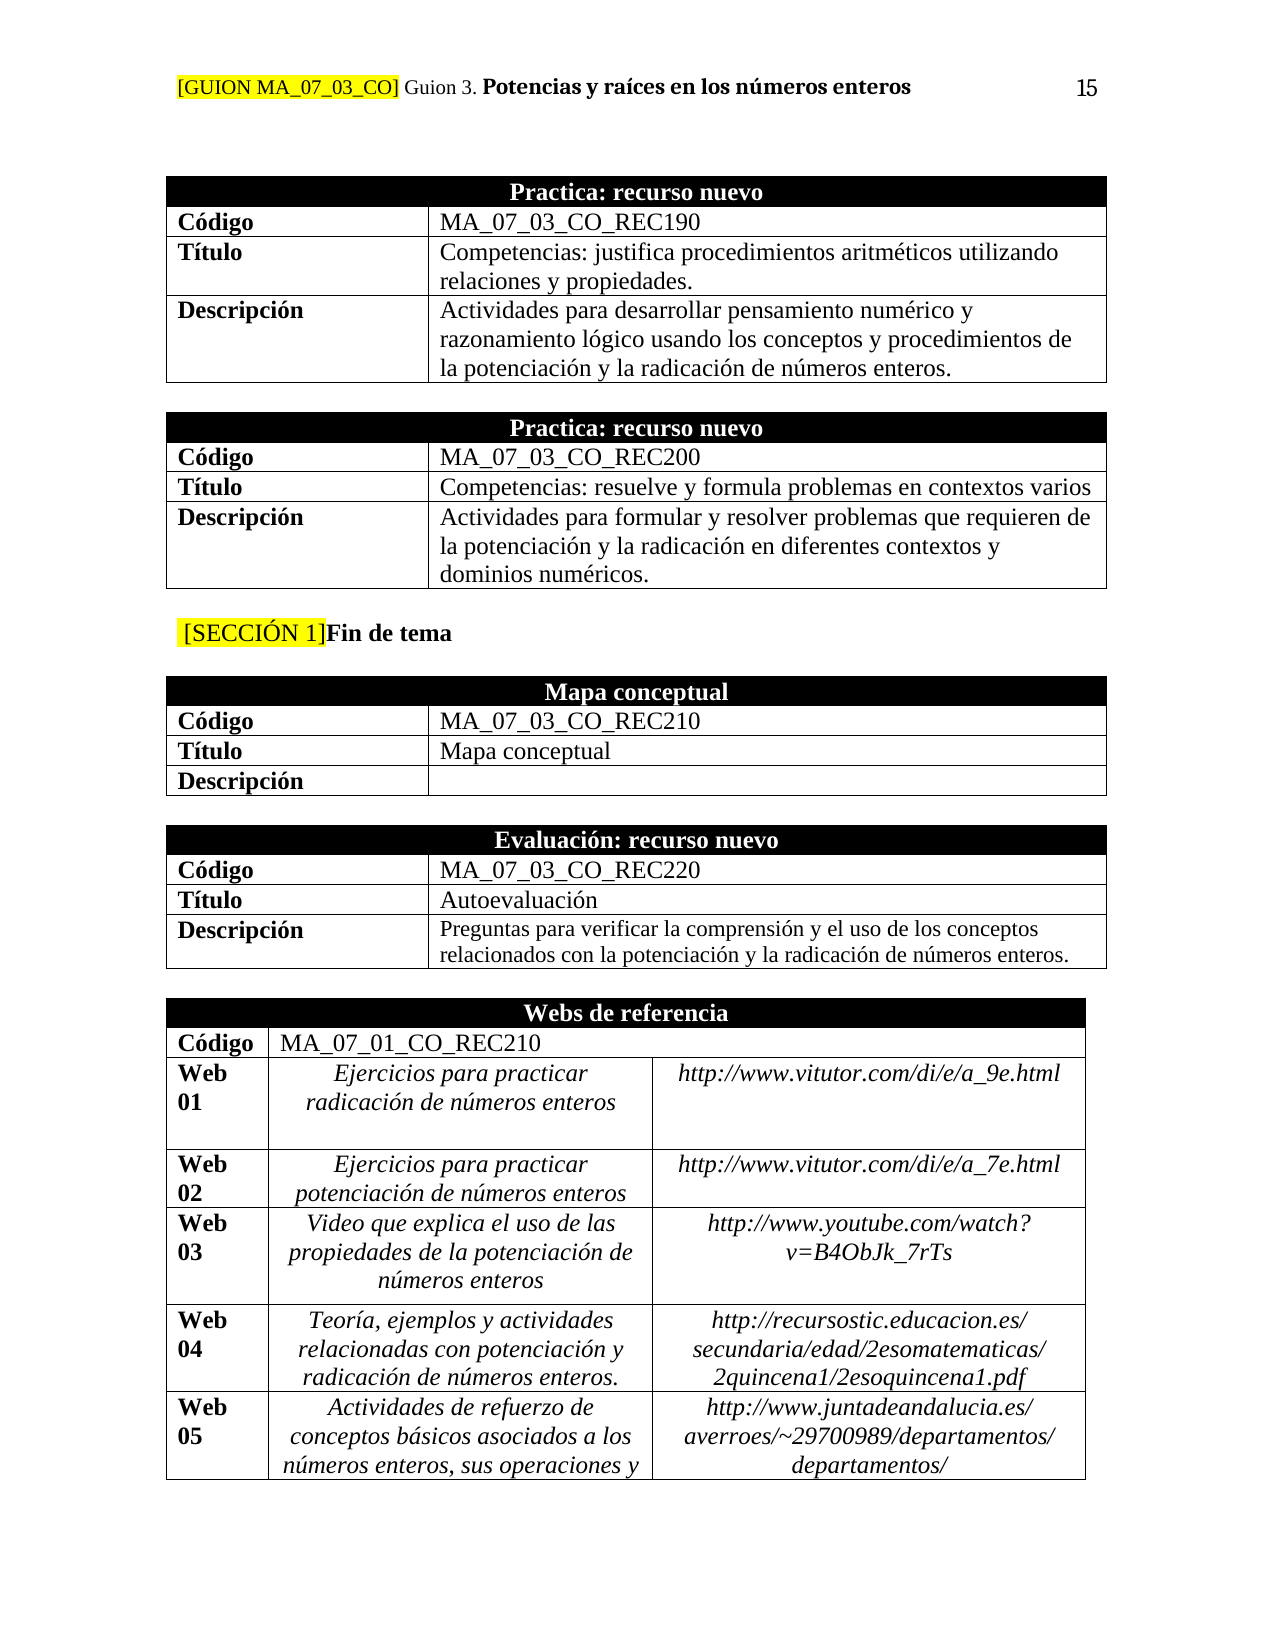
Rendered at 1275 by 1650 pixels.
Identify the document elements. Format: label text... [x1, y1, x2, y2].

table_cell Descripción [167, 502, 428, 588]
table_cell Autoevaluación [429, 885, 1106, 914]
table_header Evaluación: recurso nuevo [167, 826, 1106, 854]
table_cell Título [167, 237, 428, 294]
table_cell Web 01 [167, 1058, 268, 1148]
table_cell Actividades para desarrollar pensamiento numérico y razonamiento lógico usando los conceptos y procedimientos de la potenciación y la radicación de números enteros. [429, 296, 1106, 382]
table_cell Ejercicios para practicar potenciación de números enteros [269, 1150, 652, 1207]
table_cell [269, 1392, 652, 1478]
table_cell http://www.vitutor.com/di/e/a_7e.html [653, 1150, 1085, 1207]
table_cell Descripción [167, 766, 428, 795]
table_cell Ejercicios para practicar radicación de números enteros [269, 1058, 652, 1148]
table_cell Descripción [167, 915, 428, 968]
table_cell Título [167, 472, 428, 501]
table_cell MA_07_03_CO_REC220 [429, 855, 1106, 884]
table_header Mapa conceptual [167, 677, 1106, 705]
table_cell Descripción [167, 296, 428, 382]
table_cell Preguntas para verificar la comprensión y el uso de los conceptos relacionados con la potenciación y la radicación de números enteros. [429, 915, 1106, 968]
table_cell Web 05 [167, 1392, 268, 1478]
table_cell MA_07_03_CO_REC190 [429, 207, 1106, 236]
table_cell Título [167, 736, 428, 765]
table_header Webs de referencia [167, 999, 1085, 1027]
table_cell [653, 1392, 1085, 1478]
table_cell MA_07_01_CO_REC210 [269, 1028, 1085, 1057]
table_cell Actividades para formular y resolver problemas que requieren de la potenciación y la radicación en diferentes contextos y dominios numéricos. [429, 502, 1106, 588]
table_cell MA_07_03_CO_REC210 [429, 706, 1106, 735]
table_cell Código [167, 443, 428, 471]
table_cell Teoría, ejemplos y actividades relacionadas con potenciación y radicación de números enteros. [269, 1305, 652, 1391]
table_header Practica: recurso nuevo [167, 178, 1106, 206]
table_cell Web 03 [167, 1208, 268, 1304]
table_cell Competencias: justifica procedimientos aritméticos utilizando relaciones y propiedades. [429, 237, 1106, 294]
table_cell Video que explica el uso de las propiedades de la potenciación de números enteros [269, 1208, 652, 1304]
table_cell Mapa conceptual [429, 736, 1106, 765]
table_cell Web 04 [167, 1305, 268, 1391]
text [SECCIÓN 1]Fin de tema [326, 618, 1098, 647]
table_header Practica: recurso nuevo [167, 413, 1106, 441]
table_cell http://recursostic.educacion.es/secundaria/edad/2esomatematicas/2quincena1/2esoquincena1.pdf [653, 1305, 1085, 1391]
table_cell http://www.youtube.com/watch?v=B4ObJk_7rTs [653, 1208, 1085, 1304]
table_cell Código [167, 1028, 268, 1057]
table_cell Código [167, 207, 428, 236]
table_cell Código [167, 855, 428, 884]
table_cell MA_07_03_CO_REC200 [429, 443, 1106, 471]
table_cell [429, 766, 1106, 795]
table_cell Competencias: resuelve y formula problemas en contextos varios [429, 472, 1106, 501]
table_cell Web 02 [167, 1150, 268, 1207]
table_cell Código [167, 706, 428, 735]
table_cell http://www.vitutor.com/di/e/a_9e.html [653, 1058, 1085, 1148]
table_cell Título [167, 885, 428, 914]
